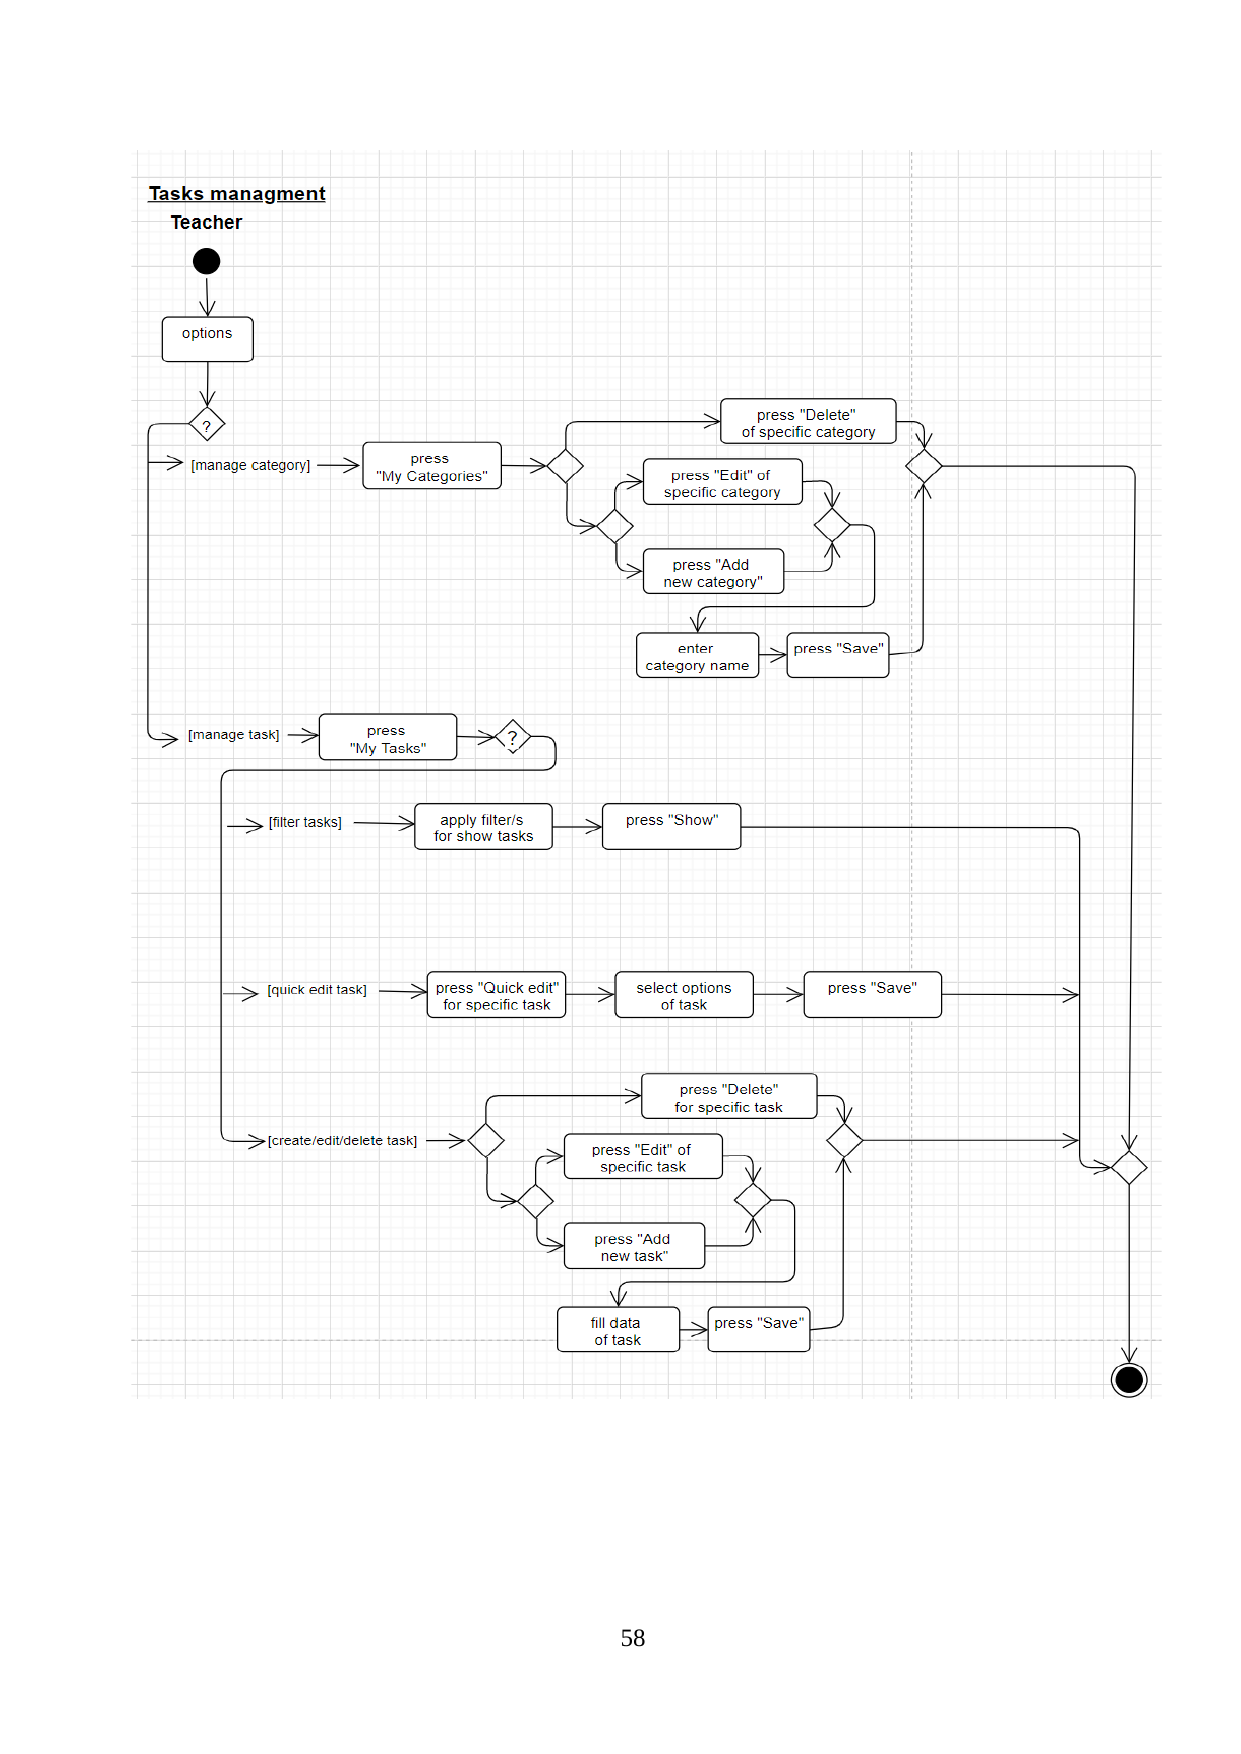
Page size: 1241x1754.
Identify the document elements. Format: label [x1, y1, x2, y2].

picture [131, 150, 1162, 1399]
